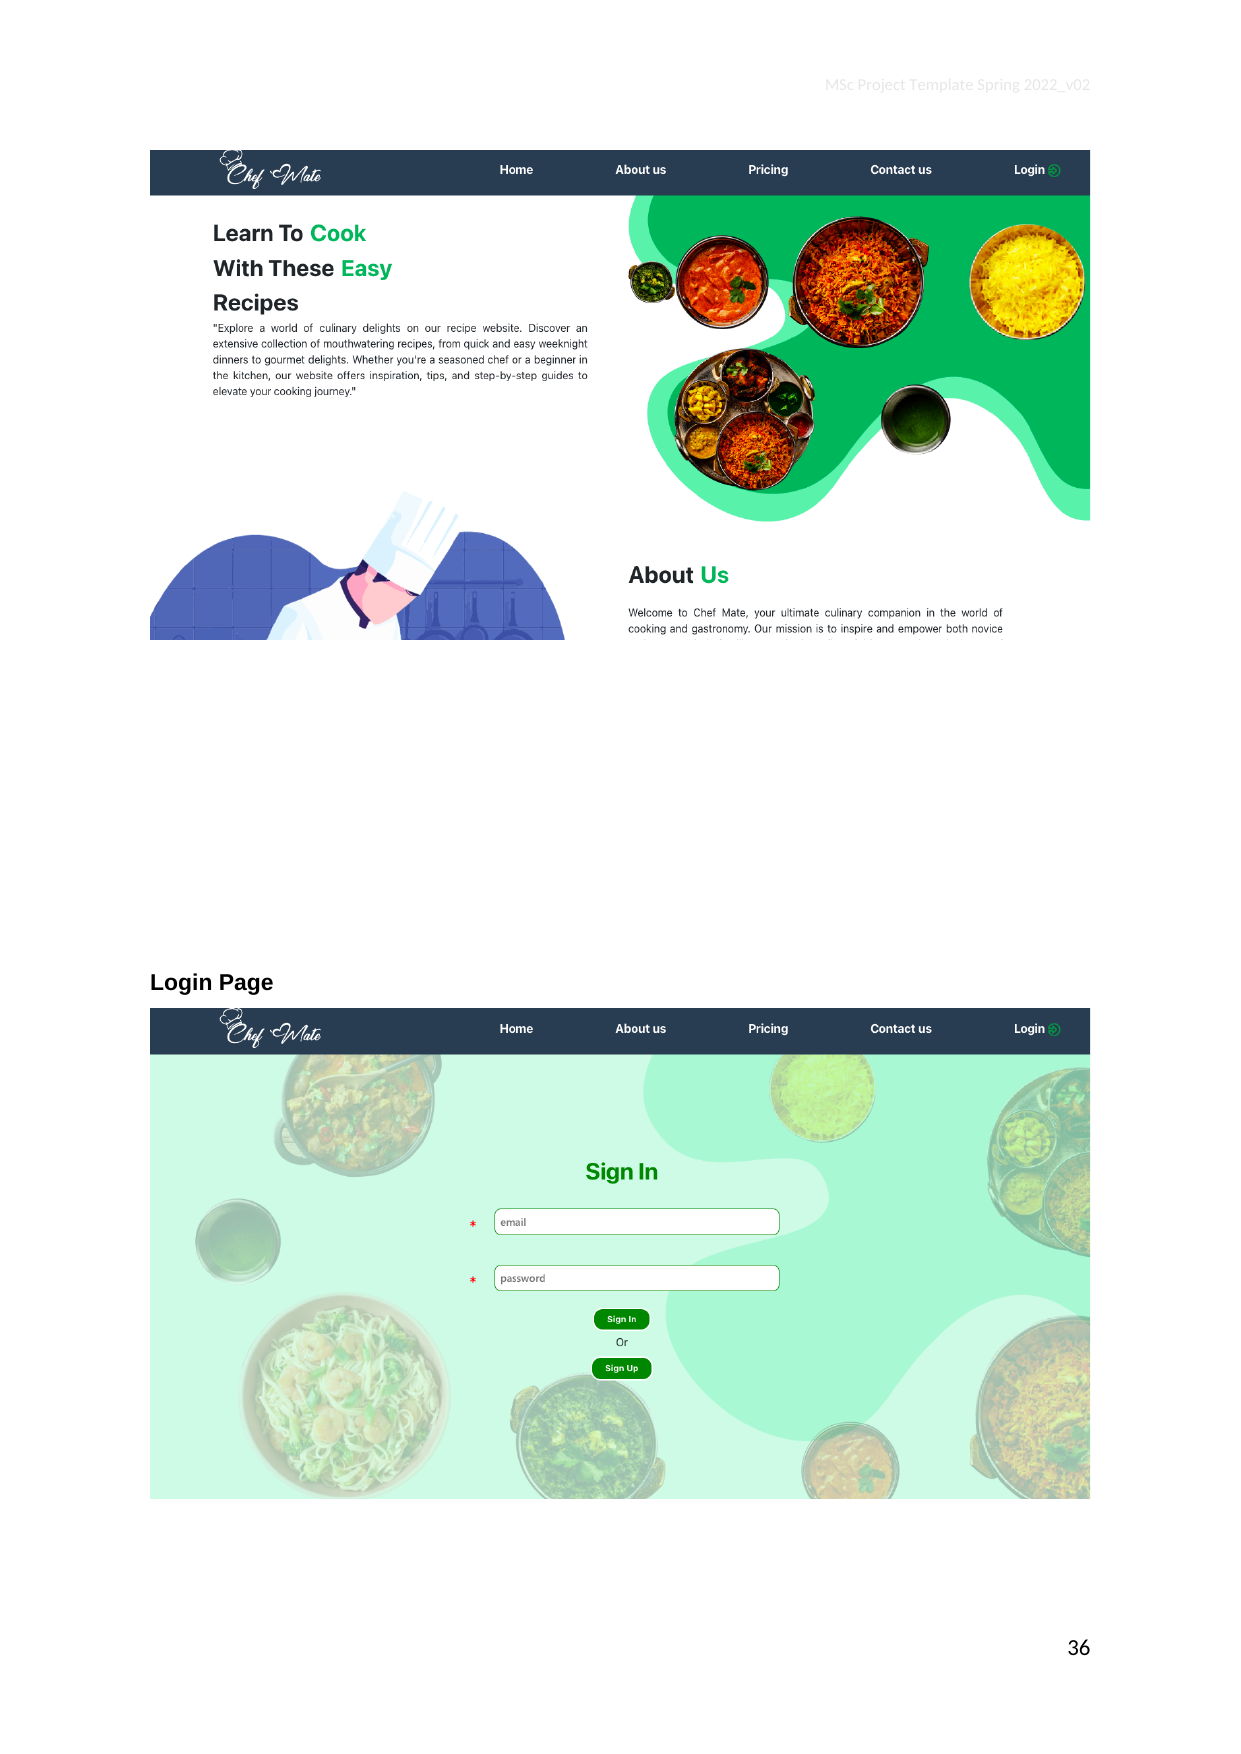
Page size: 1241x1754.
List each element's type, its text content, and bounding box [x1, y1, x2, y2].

picture [150, 1008, 1091, 1499]
picture [150, 150, 1091, 640]
text Login Page [150, 969, 1090, 996]
